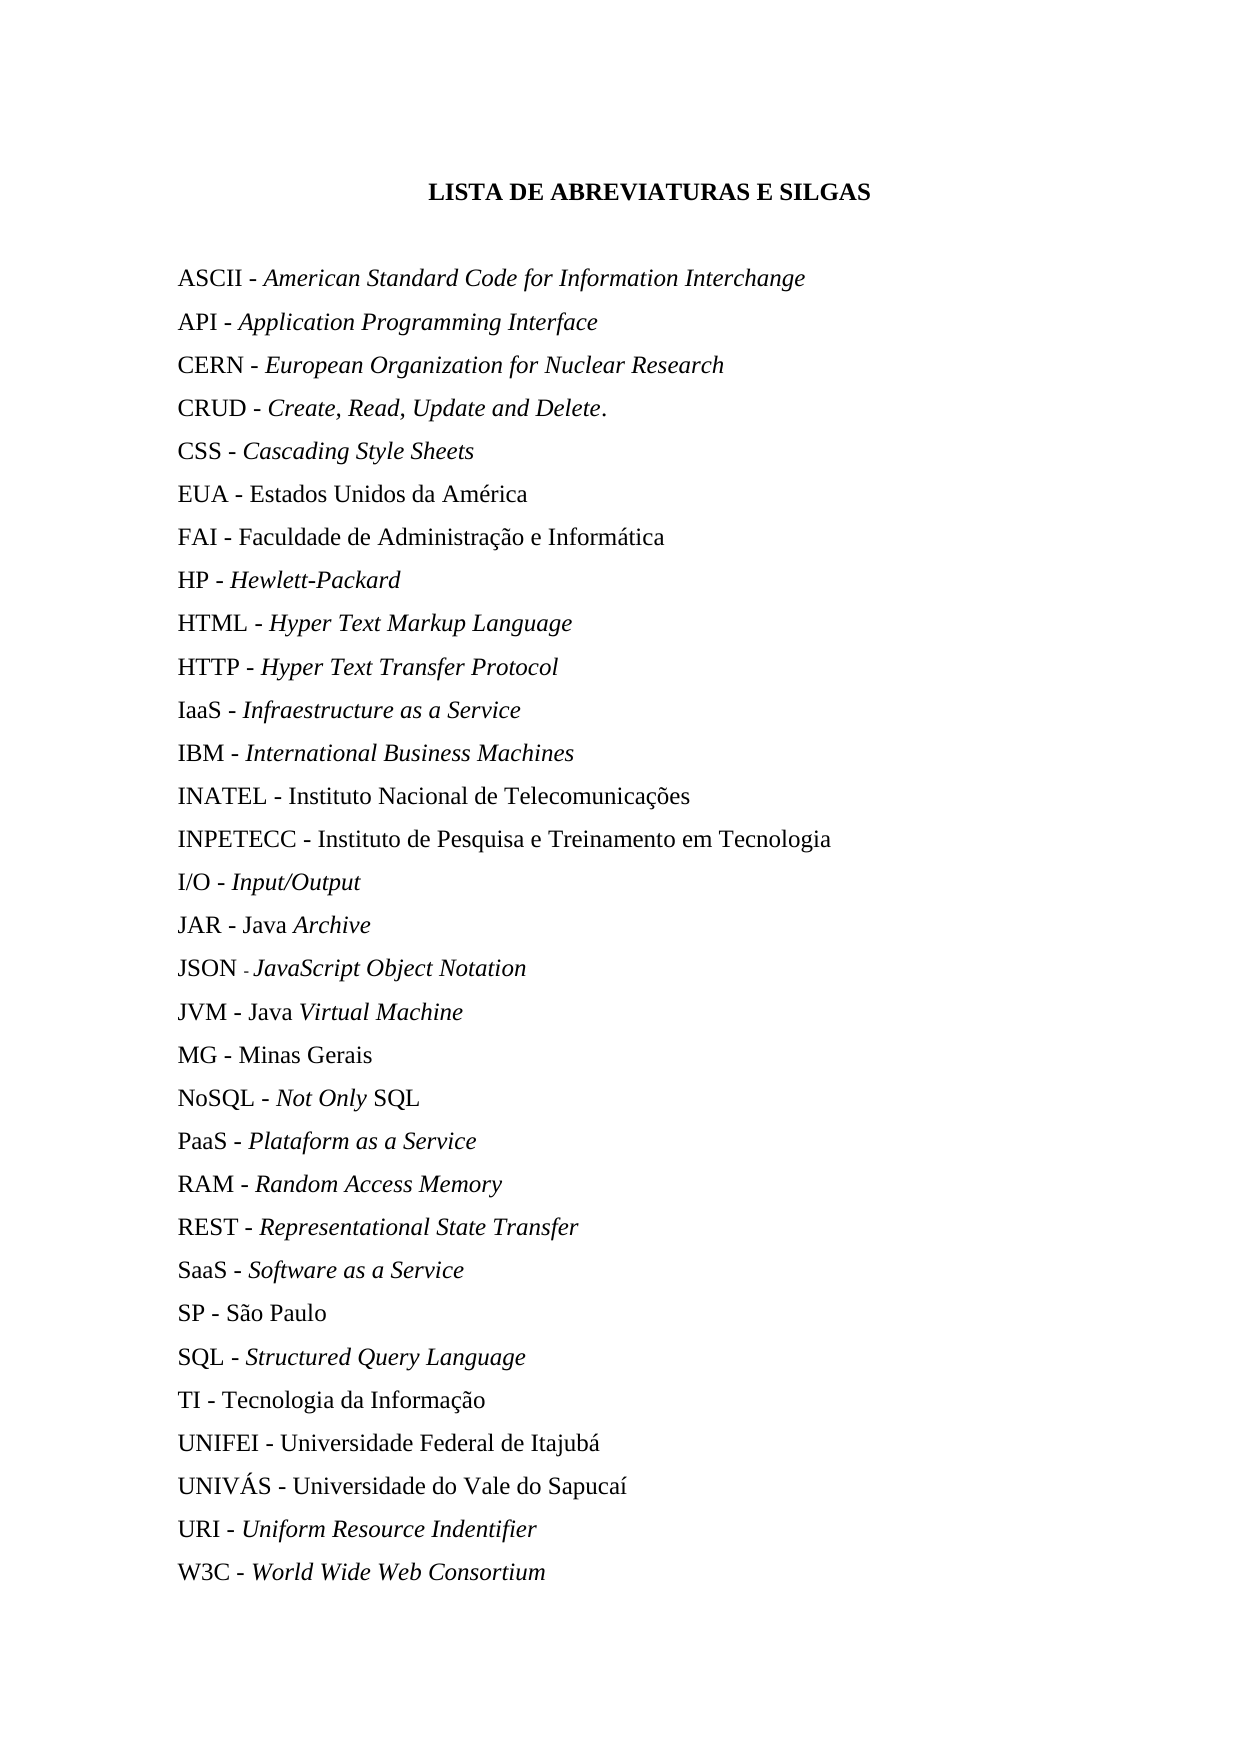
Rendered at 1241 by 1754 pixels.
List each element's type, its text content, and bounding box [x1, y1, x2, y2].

text JAR - Java Archive [177, 910, 1122, 939]
text UNIVÁS - Universidade do Vale do Sapucaí [177, 1471, 1122, 1500]
text W3C - World Wide Web Consortium [177, 1557, 1122, 1586]
text SP - São Paulo [177, 1298, 1122, 1327]
text IaaS - Infraestructure as a Service [177, 695, 1122, 723]
text LISTA DE ABREVIATURAS E SILGAS [177, 177, 1122, 206]
text CRUD - Create, Read, Update and Delete. [177, 393, 1122, 422]
text NoSQL - Not Only SQL [177, 1083, 1122, 1112]
text REST - Representational State Transfer [177, 1212, 1122, 1241]
text SaaS - Software as a Service [177, 1255, 1122, 1284]
text EUA - Estados Unidos da América [177, 479, 1122, 508]
text HTTP - Hyper Text Transfer Protocol [177, 652, 1122, 680]
text JSON - JavaScript Object Notation [177, 953, 1122, 982]
text IBM - International Business Machines [177, 738, 1122, 767]
text HTML - Hyper Text Markup Language [177, 608, 1122, 637]
text MG - Minas Gerais [177, 1040, 1122, 1068]
text INATEL - Instituto Nacional de Telecomunicações [177, 781, 1122, 810]
text HP - Hewlett-Packard [177, 565, 1122, 594]
text RAM - Random Access Memory [177, 1169, 1122, 1198]
text URI - Uniform Resource Indentifier [177, 1514, 1122, 1543]
text JVM - Java Virtual Machine [177, 997, 1122, 1025]
text CSS - Cascading Style Sheets [177, 436, 1122, 465]
text TI - Tecnologia da Informação [177, 1385, 1122, 1413]
text CERN - European Organization for Nuclear Research [177, 350, 1122, 378]
text API - Application Programming Interface [177, 307, 1122, 335]
text UNIFEI - Universidade Federal de Itajubá [177, 1428, 1122, 1457]
text INPETECC - Instituto de Pesquisa e Treinamento em Tecnologia [177, 824, 1122, 853]
text PaaS - Plataform as a Service [177, 1126, 1122, 1155]
text ASCII - American Standard Code for Information Interchange [177, 263, 1122, 292]
text FAI - Faculdade de Administração e Informática [177, 522, 1122, 551]
text SQL - Structured Query Language [177, 1342, 1122, 1370]
text I/O - Input/Output [177, 867, 1122, 896]
